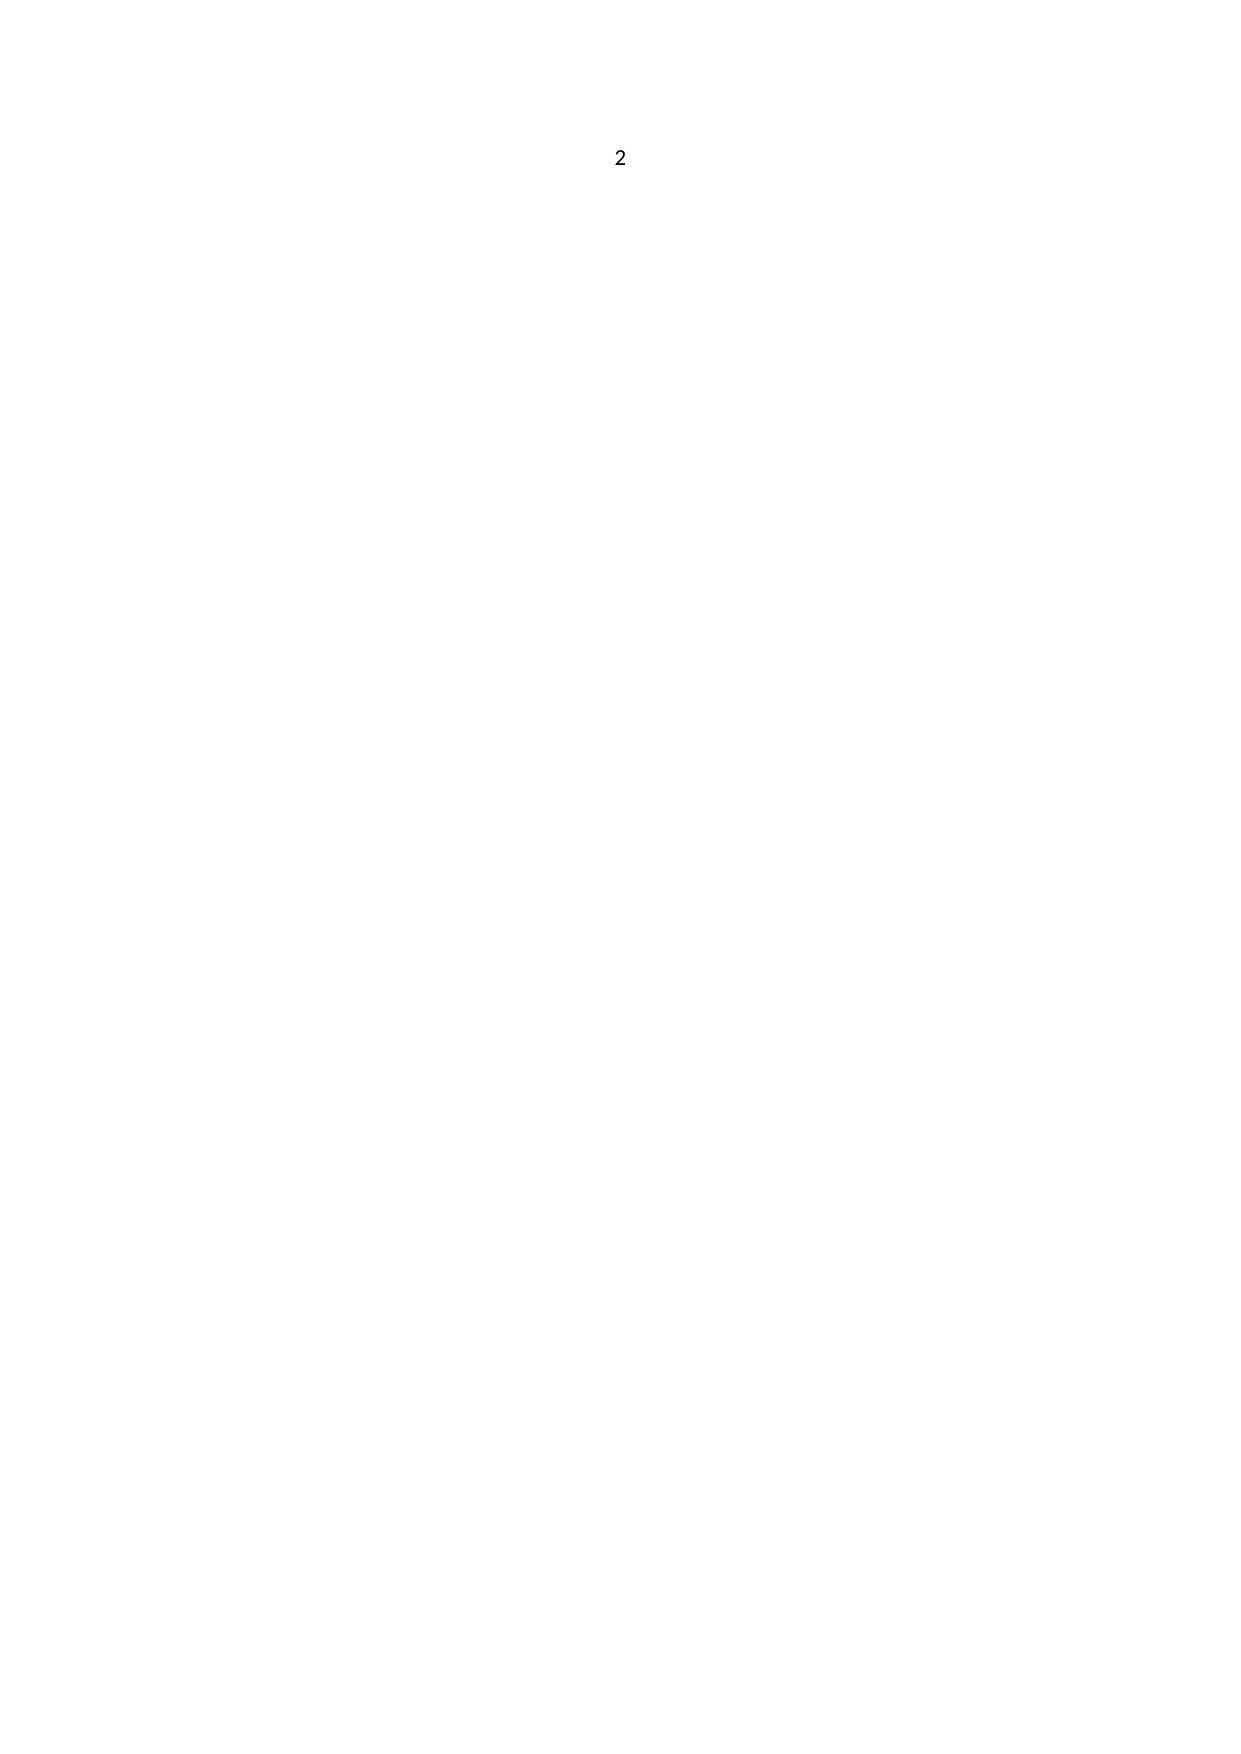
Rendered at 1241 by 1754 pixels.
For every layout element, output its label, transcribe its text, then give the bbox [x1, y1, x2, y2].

text 2 [614, 143, 1154, 171]
